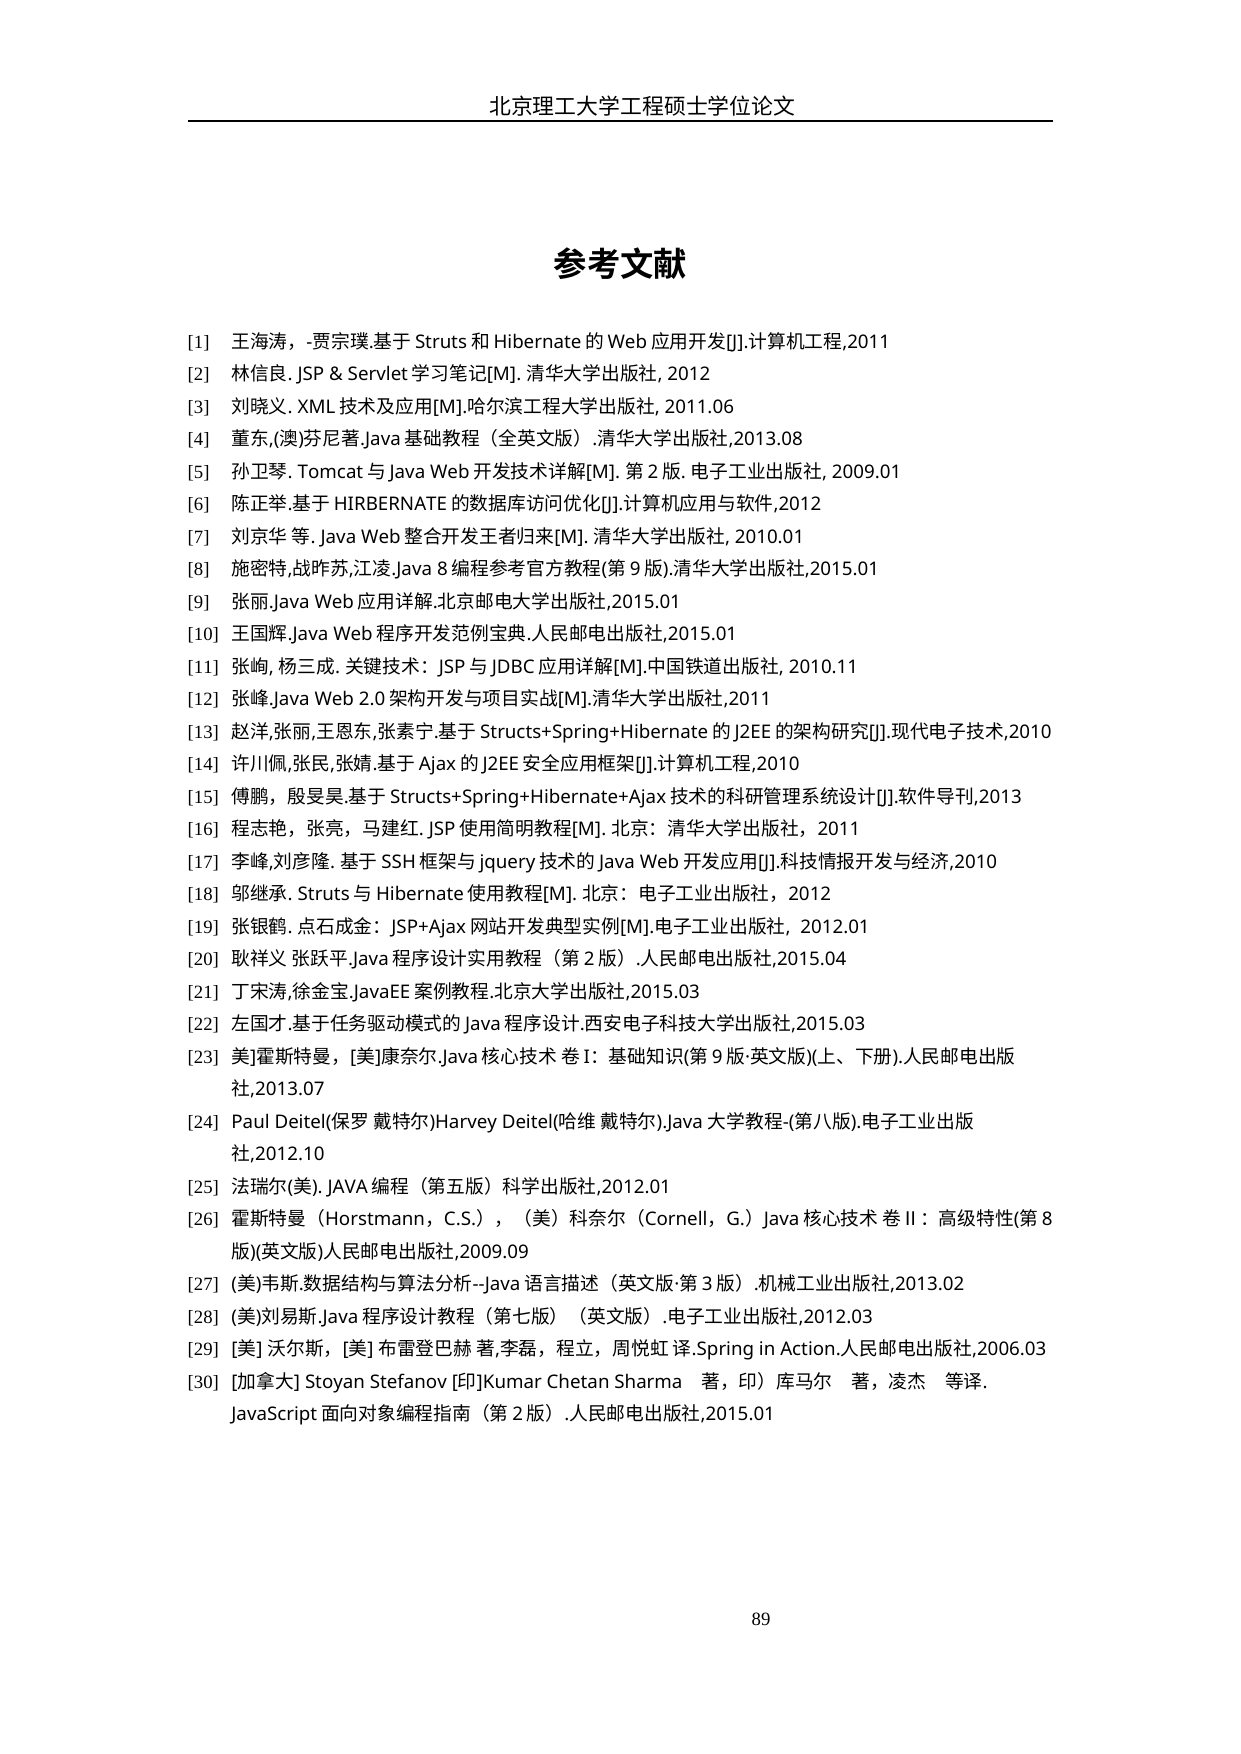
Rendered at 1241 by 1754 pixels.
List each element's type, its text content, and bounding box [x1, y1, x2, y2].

list 丁宋涛,徐金宝.JavaEE案例教程.北京大学出版社,2015.03 [187, 974, 1053, 1006]
list 傅鹏，殷旻昊.基于Structs+Spring+Hibernate+Ajax技术的科研管理系统设计[J].软件导刊,2013 [187, 779, 1053, 811]
list 美]霍斯特曼，[美]康奈尔.Java核心技术 卷I：基础知识(第9版·英文版)(上、下册).人民邮电出版社,2013.07 [187, 1039, 1053, 1104]
list (美)刘易斯.Java程序设计教程（第七版）（英文版）.电子工业出版社,2012.03 [187, 1299, 1053, 1331]
list 张峰.Java Web 2.0架构开发与项目实战[M].清华大学出版社,2011 [187, 681, 1053, 714]
list 王海涛，-贾宗璞.基于Struts和Hibernate的Web应用开发[J].计算机工程,2011 [187, 324, 1053, 356]
list 邬继承. Struts与Hibernate使用教程[M]. 北京：电子工业出版社，2012 [187, 876, 1053, 909]
list 王国辉.Java Web程序开发范例宝典.人民邮电出版社,2015.01 [187, 616, 1053, 649]
list 赵洋,张丽,王恩东,张素宁.基于Structs+Spring+Hibernate的J2EE的架构研究[J].现代电子技术,2010 [187, 714, 1053, 746]
list 孙卫琴. Tomcat与Java Web开发技术详解[M]. 第2版. 电子工业出版社, 2009.01 [187, 454, 1053, 486]
list 左国才.基于任务驱动模式的Java程序设计.西安电子科技大学出版社,2015.03 [187, 1006, 1053, 1039]
list 张峋, 杨三成. 关键技术：JSP与JDBC应用详解[M].中国铁道出版社, 2010.11 [187, 649, 1053, 681]
list (美)韦斯.数据结构与算法分析--Java语言描述（英文版·第3版）.机械工业出版社,2013.02 [187, 1266, 1053, 1299]
list 董东,(澳)芬尼著.Java基础教程（全英文版）.清华大学出版社,2013.08 [187, 421, 1053, 454]
list [美] 沃尔斯，[美] 布雷登巴赫 著,李磊，程立，周悦虹 译.Spring in Action.人民邮电出版社,2006.03 [187, 1331, 1053, 1364]
list 陈正举.基于HIRBERNATE的数据库访问优化[J].计算机应用与软件,2012 [187, 486, 1053, 519]
list 李峰,刘彦隆. 基于SSH框架与jquery技术的Java Web开发应用[J].科技情报开发与经济,2010 [187, 844, 1053, 876]
list Paul Deitel(保罗 戴特尔)Harvey Deitel(哈维 戴特尔).Java 大学教程-(第八版).电子工业出版社,2012.10 [187, 1104, 1053, 1169]
subtitle 参考文献 [187, 229, 1053, 294]
list [加拿大] Stoyan Stefanov [印]Kumar Chetan Sharma 著，印）库马尔 著，凌杰 等译.JavaScript面向对象编程指南（第2版）.人民邮电出版社,2015.01 [187, 1364, 1053, 1429]
list 张丽.Java Web应用详解.北京邮电大学出版社,2015.01 [187, 584, 1053, 616]
list 法瑞尔(美). JAVA编程（第五版）科学出版社,2012.01 [187, 1169, 1053, 1201]
list 霍斯特曼（Horstmann，C.S.），（美）科奈尔（Cornell，G.）Java核心技术 卷Ⅱ：高级特性(第8版)(英文版)人民邮电出版社,2009.09 [187, 1201, 1053, 1266]
list 刘京华 等. Java Web整合开发王者归来[M]. 清华大学出版社, 2010.01 [187, 519, 1053, 551]
list 林信良. JSP & Servlet学习笔记[M]. 清华大学出版社, 2012 [187, 356, 1053, 389]
list 张银鹤. 点石成金：JSP+Ajax网站开发典型实例[M].电子工业出版社, 2012.01 [187, 909, 1053, 941]
list 程志艳，张亮，马建红. JSP使用简明教程[M]. 北京：清华大学出版社，2011 [187, 811, 1053, 844]
list 施密特,战昨苏,江凌.Java 8编程参考官方教程(第9版).清华大学出版社,2015.01 [187, 551, 1053, 584]
list 耿祥义 张跃平.Java程序设计实用教程（第2版）.人民邮电出版社,2015.04 [187, 941, 1053, 974]
list 许川佩,张民,张婧.基于Ajax的J2EE安全应用框架[J].计算机工程,2010 [187, 746, 1053, 779]
list 刘晓义. XML技术及应用[M].哈尔滨工程大学出版社, 2011.06 [187, 389, 1053, 421]
